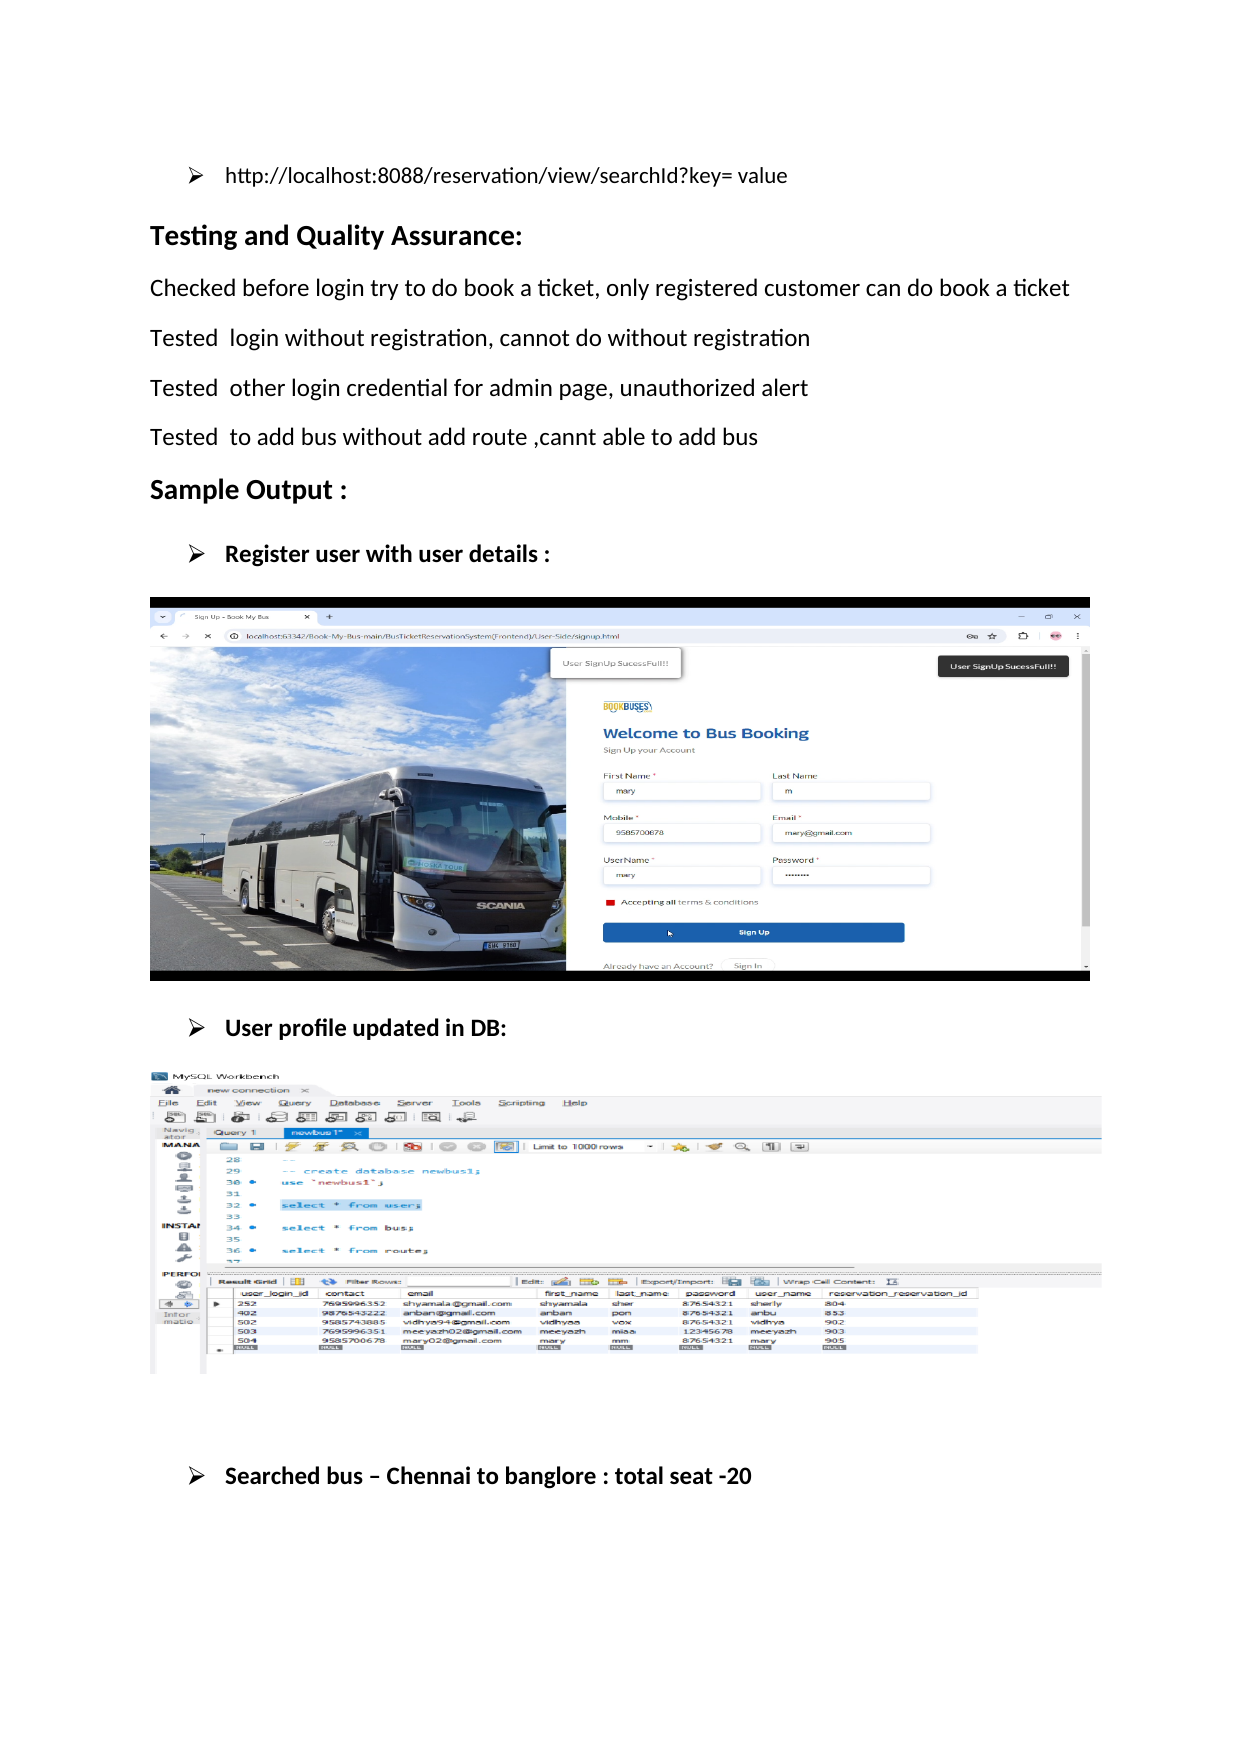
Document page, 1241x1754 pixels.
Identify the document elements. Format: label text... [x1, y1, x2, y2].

list Register user with user details : [187, 526, 1090, 577]
picture [150, 597, 1090, 981]
list http://localhost:8088/reservation/view/searchId?key= value [187, 150, 1090, 197]
text Testing and Quality Assurance: [150, 217, 1090, 253]
text Sample Output : [150, 471, 1090, 506]
list Searched bus – Chennai to banglore : total seat -20 [187, 1448, 1090, 1499]
text Tested login without registration, cannot do without registration [150, 322, 1090, 353]
text Tested to add bus without add route ,cannt able to add bus [150, 421, 1090, 452]
picture [150, 1071, 1102, 1374]
list User profile updated in DB: [187, 999, 1090, 1050]
text Checked before login try to do book a ticket, only registered customer can do book a ticket [150, 272, 1090, 303]
text Tested other login credential for admin page, unauthorized alert [150, 372, 1090, 402]
